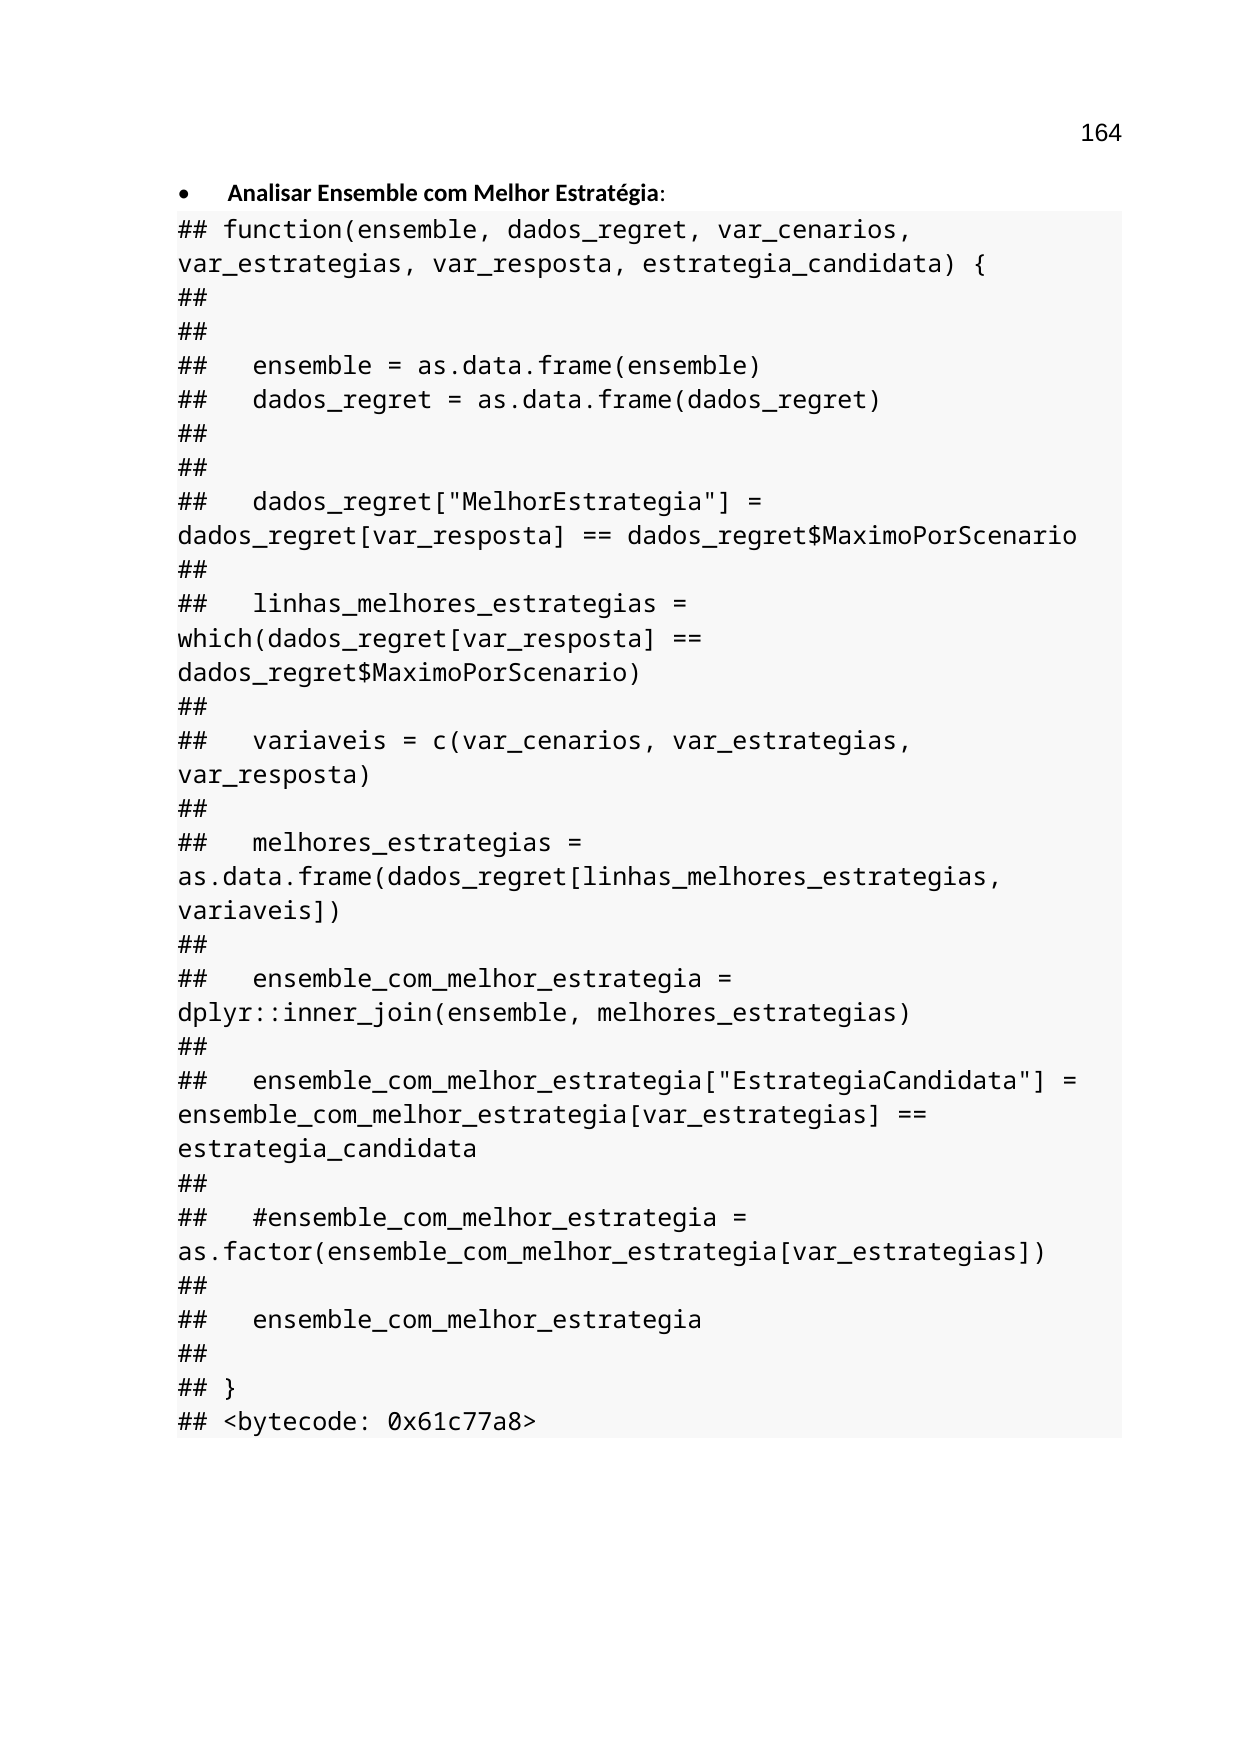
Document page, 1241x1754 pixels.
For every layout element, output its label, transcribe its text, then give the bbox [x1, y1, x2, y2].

text ## function(ensemble, dados_regret, var_cenarios, var_estrategias, var_resposta, estrategia_candidata) { ## ## ## ensemble = as.data.frame(ensemble) ## dados_regret = as.data.frame(dados_regret) ## ## ## dados_regret["MelhorEstrategia"] = dados_regret[var_resposta] == dados_regret$MaximoPorScenario ## ## linhas_melhores_estrategias = which(dados_regret[var_resposta] == dados_regret$MaximoPorScenario) ## ## variaveis = c(var_cenarios, var_estrategias, var_resposta) ## ## melhores_estrategias = as.data.frame(dados_regret[linhas_melhores_estrategias, variaveis]) ## ## ensemble_com_melhor_estrategia = dplyr::inner_join(ensemble, melhores_estrategias) ## ## ensemble_com_melhor_estrategia["EstrategiaCandidata"] = ensemble_com_melhor_estrategia[var_estrategias] == estrategia_candidata ## ## #ensemble_com_melhor_estrategia = as.factor(ensemble_com_melhor_estrategia[var_estrategias]) ## ## ensemble_com_melhor_estrategia ## ## } ## <bytecode: 0x61c77a8> [177, 211, 1122, 1438]
list Analisar Ensemble com Melhor Estratégia: [177, 177, 1122, 208]
